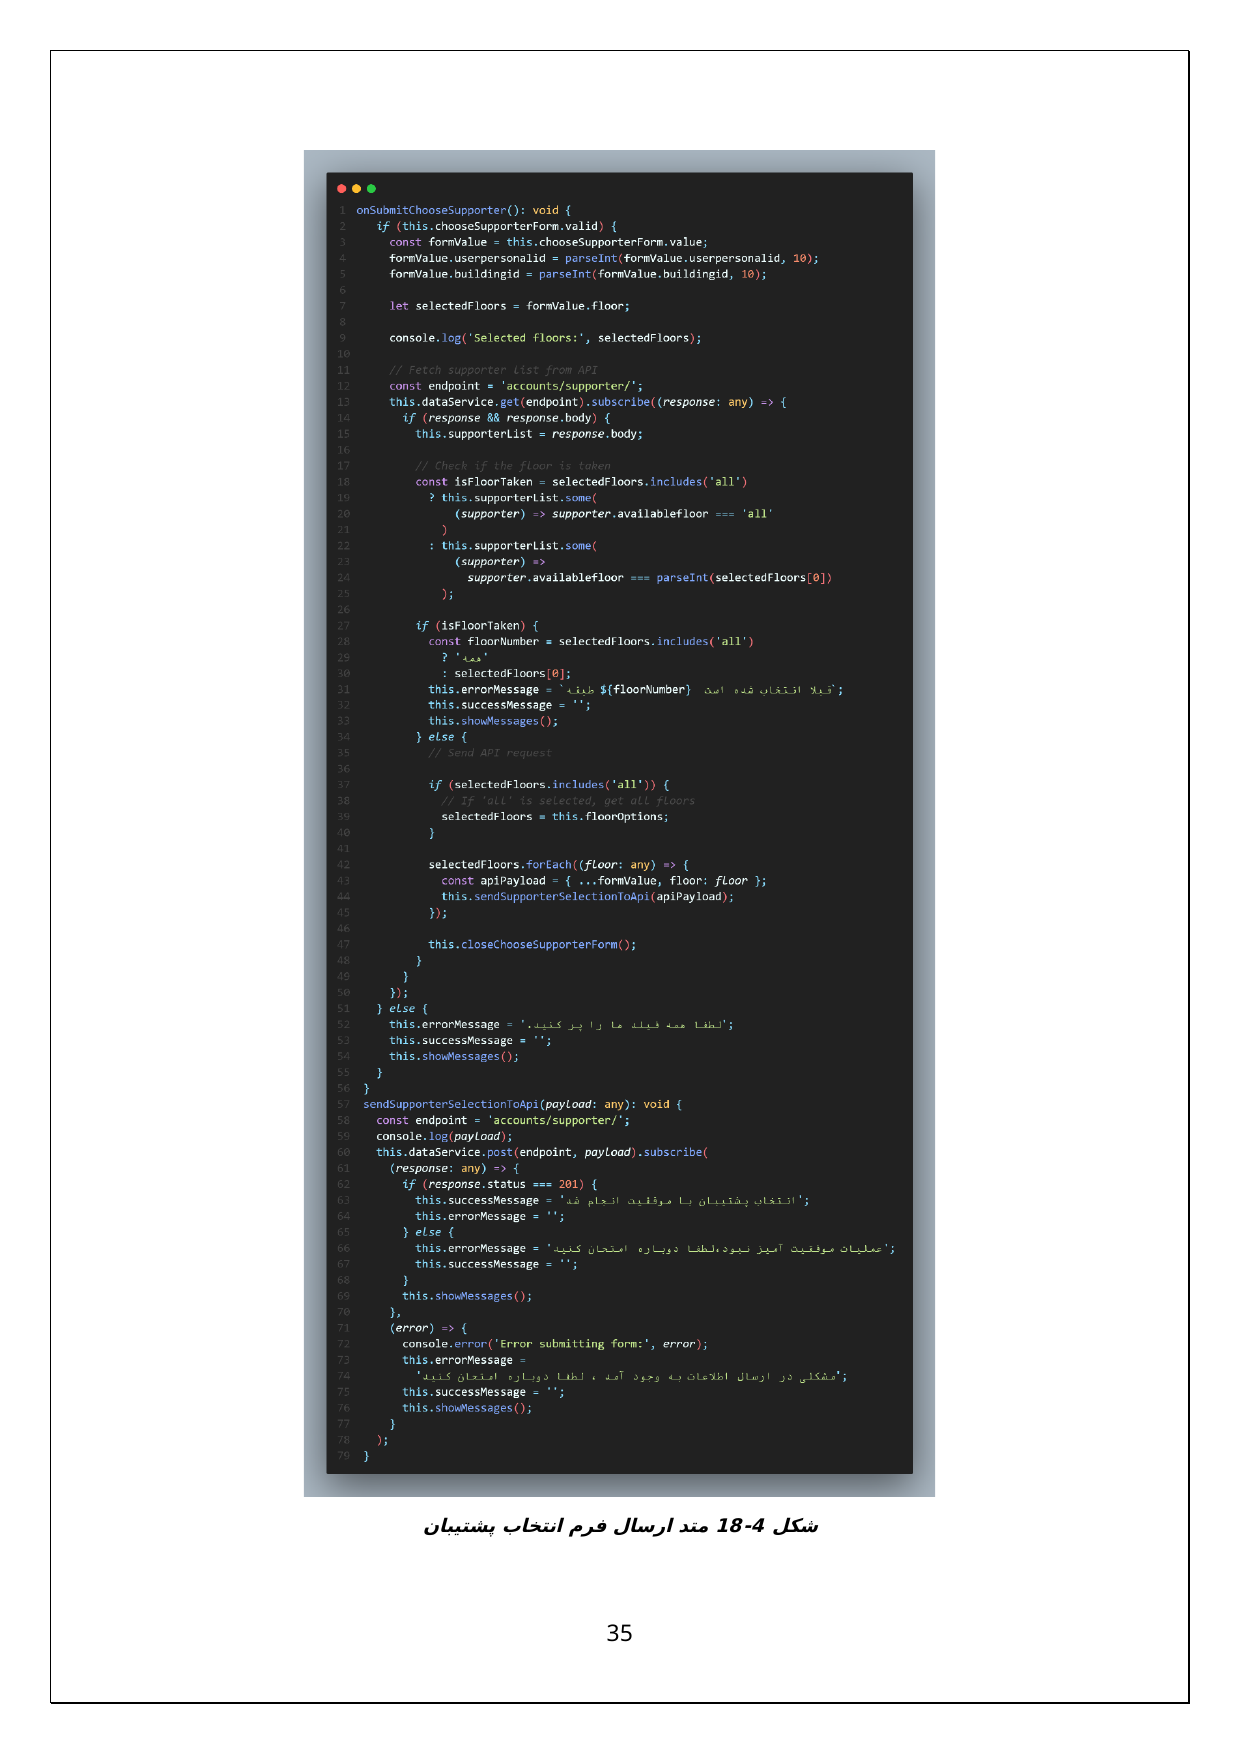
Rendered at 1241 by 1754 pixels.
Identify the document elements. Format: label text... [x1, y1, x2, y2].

text شکل ‏4-18 متد ارسال فرم انتخاب پشتیبان [150, 1516, 1089, 1537]
picture [303, 150, 935, 1497]
